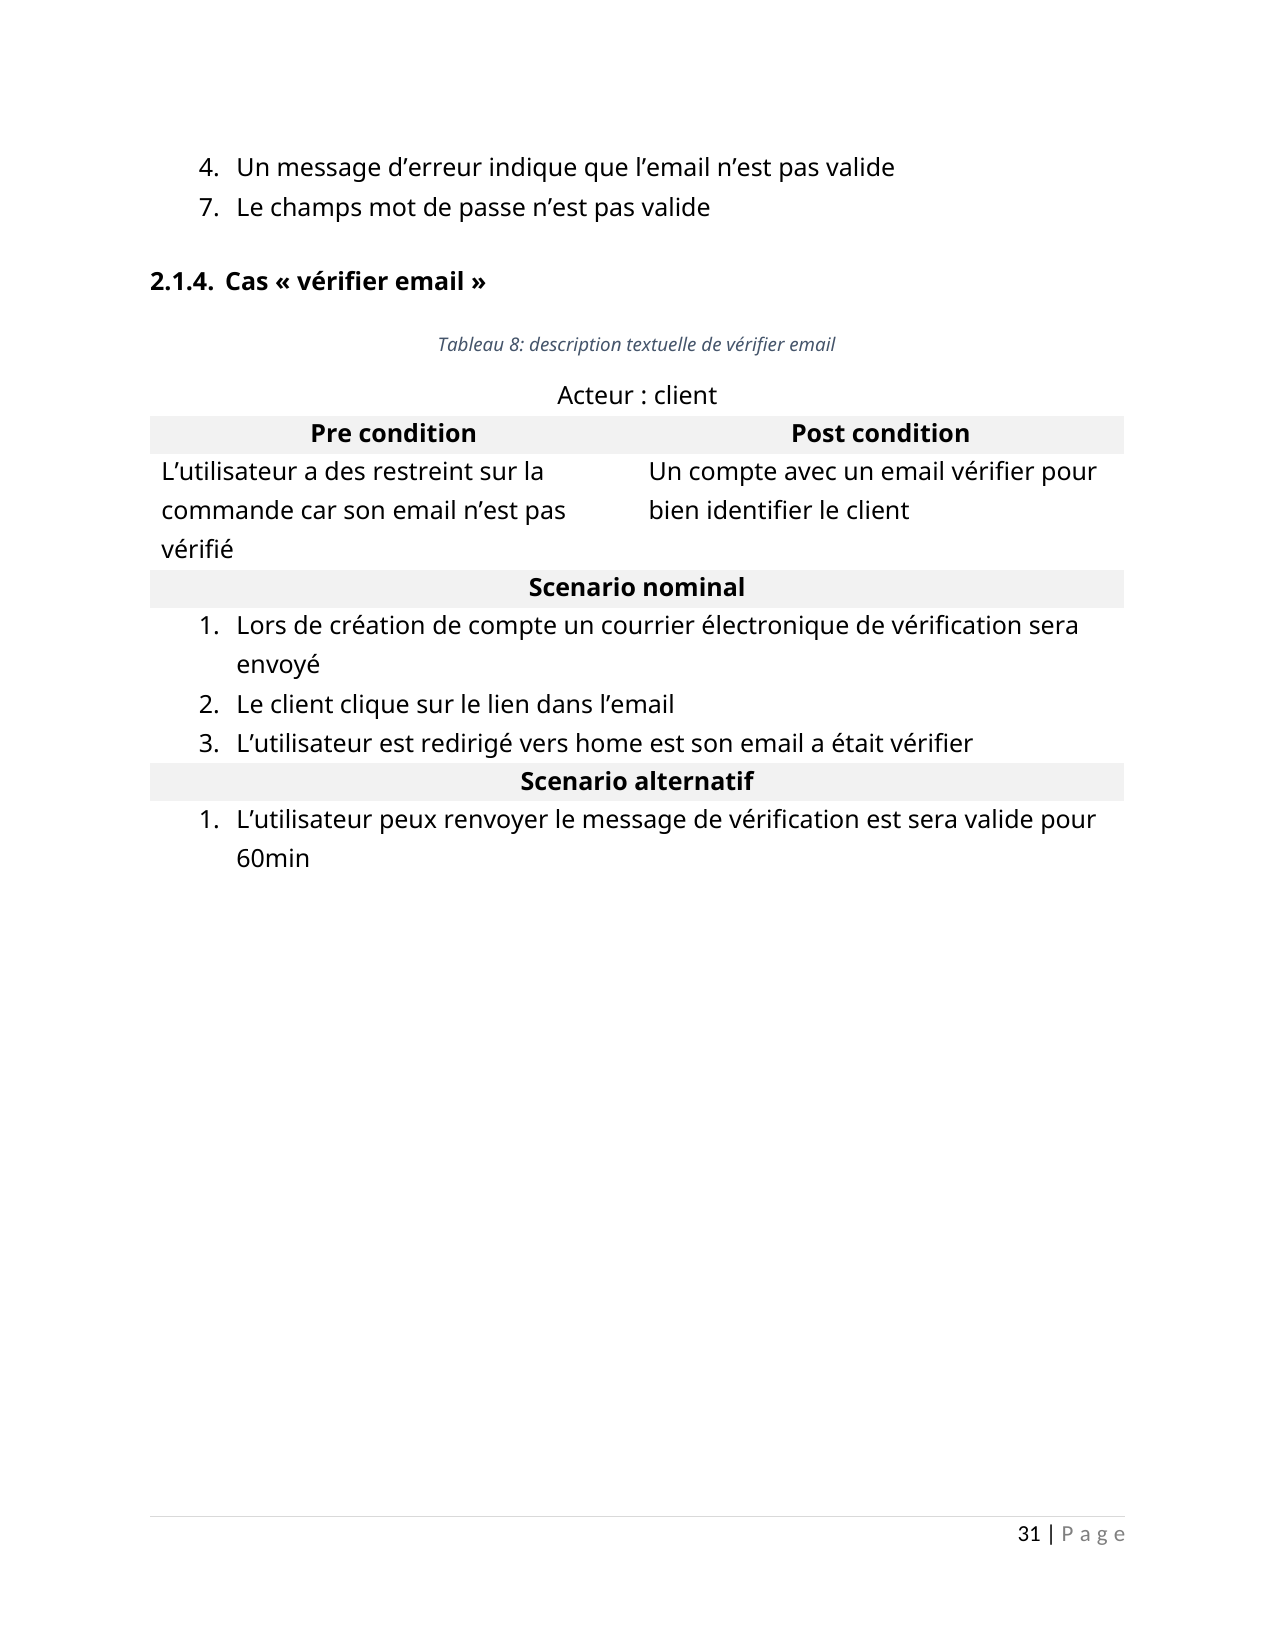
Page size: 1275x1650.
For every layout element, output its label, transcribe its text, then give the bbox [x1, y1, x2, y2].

text Tableau 8: description textuelle de vérifier email [150, 332, 1125, 357]
table_cell Un compte avec un email vérifier pour bien identifier le client [637, 454, 1124, 570]
table_cell Post condition [637, 416, 1124, 454]
table_cell Un message d’erreur indique que l’email n’est pas valide Le champs mot de passe n’est pas valide [150, 150, 1124, 227]
table_cell L’utilisateur peux renvoyer le message de vérification est sera valide pour 60min [150, 801, 1124, 878]
table_cell Lors de création de compte un courrier électronique de vérification sera envoyé Le client clique sur le lien dans l’email L’utilisateur est redirigé vers home est son email a était vérifier [150, 608, 1124, 763]
table_header Acteur : client [150, 378, 1124, 416]
table_cell Scenario nominal [150, 570, 1124, 608]
table_cell Pre condition [150, 416, 637, 454]
table_cell L’utilisateur a des restreint sur la commande car son email n’est pas vérifié [150, 454, 637, 570]
table_cell Scenario alternatif [150, 763, 1124, 801]
list Cas « vérifier email » [150, 264, 1125, 298]
